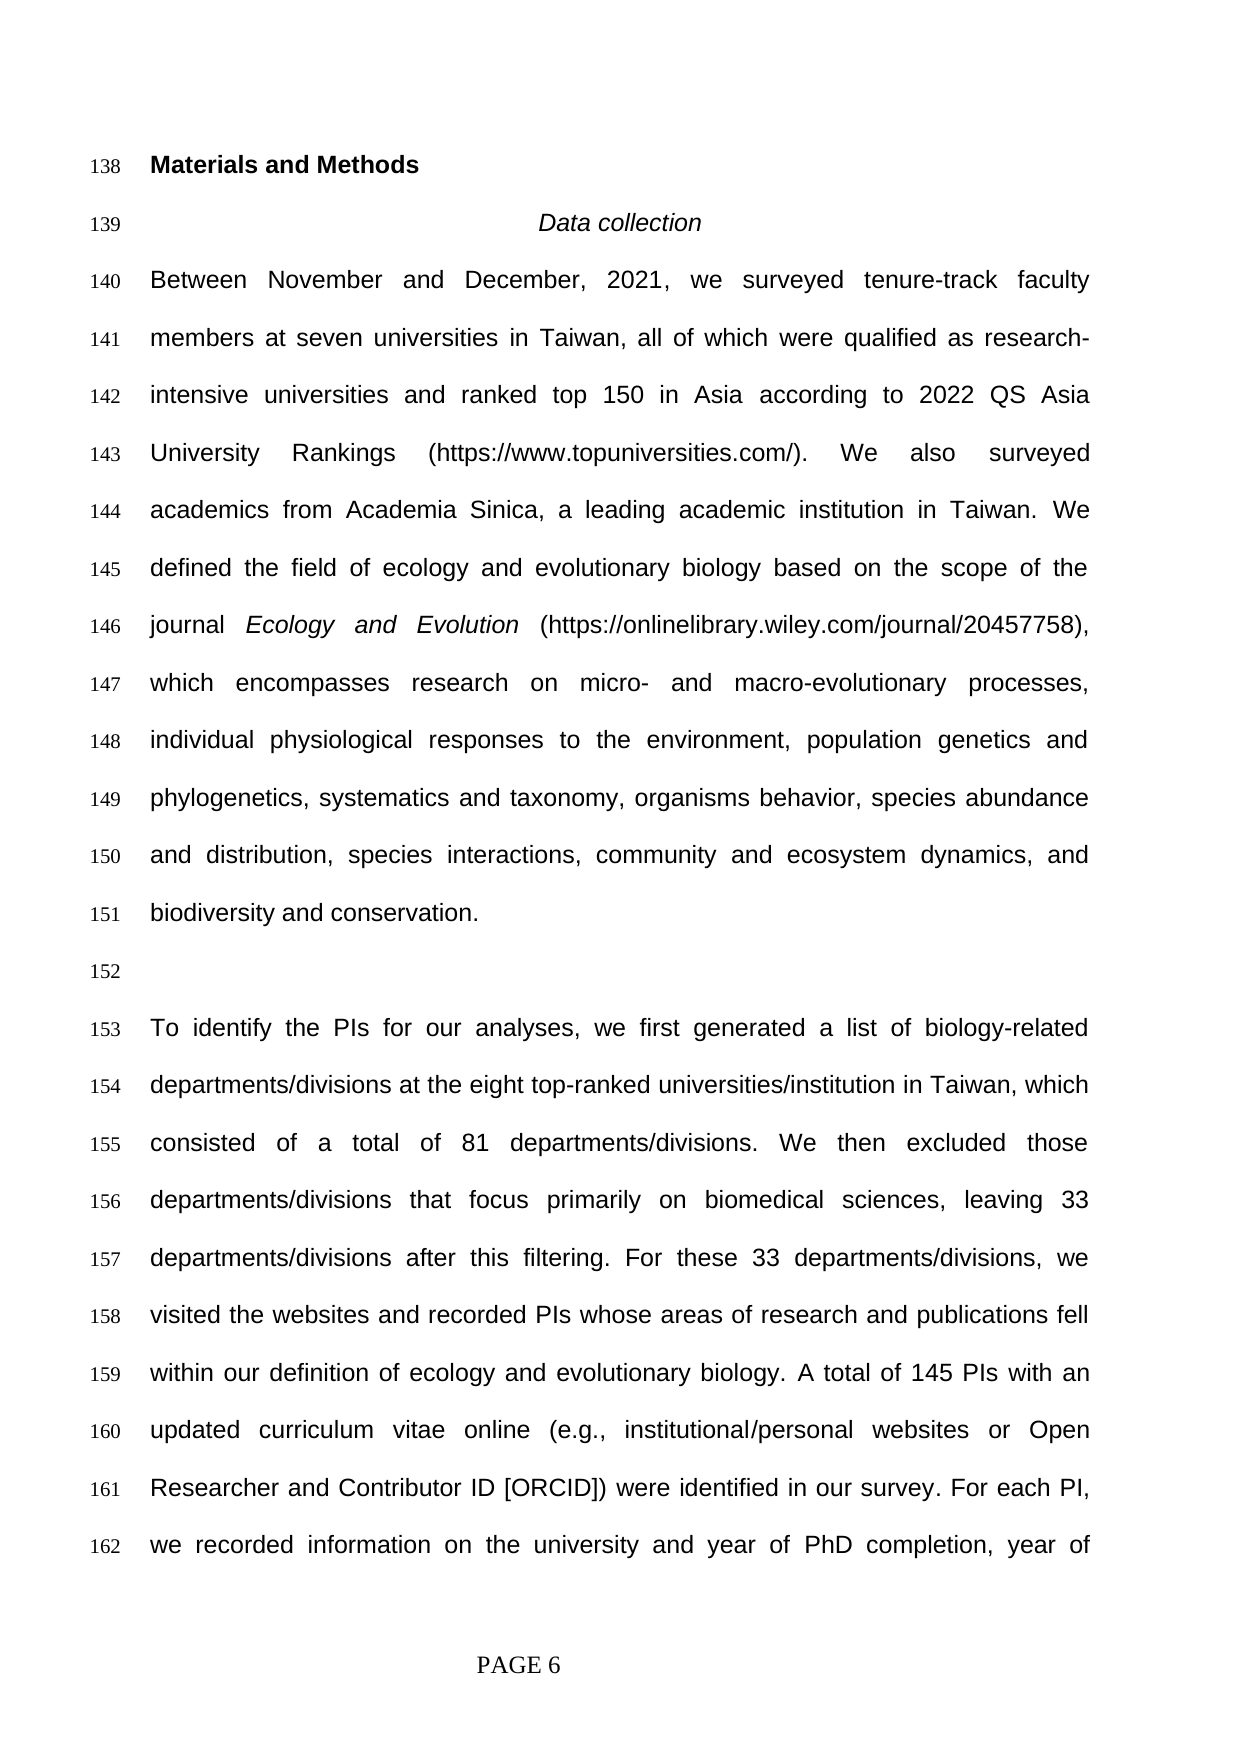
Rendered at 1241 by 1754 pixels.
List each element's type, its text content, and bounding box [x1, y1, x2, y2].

text Between November and December, 2021, we surveyed tenure-track faculty members at seven universities in Taiwan, all of which were qualified as research-intensive universities and ranked top 150 in Asia according to 2022 QS Asia University Rankings (https://www.topuniversities.com/). We also surveyed academics from Academia Sinica, a leading academic institution in Taiwan. We defined the field of ecology and evolutionary biology based on the scope of the journal Ecology and Evolution (https://onlinelibrary.wiley.com/journal/20457758), which encompasses research on micro- and macro-evolutionary processes, individual physiological responses to the environment, population genetics and phylogenetics, systematics and taxonomy, organisms behavior, species abundance and distribution, species interactions, community and ecosystem dynamics, and biodiversity and conservation. [150, 265, 1090, 926]
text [150, 1012, 1090, 1559]
text Materials and Methods [150, 150, 1090, 179]
list Data collection [150, 207, 1090, 236]
